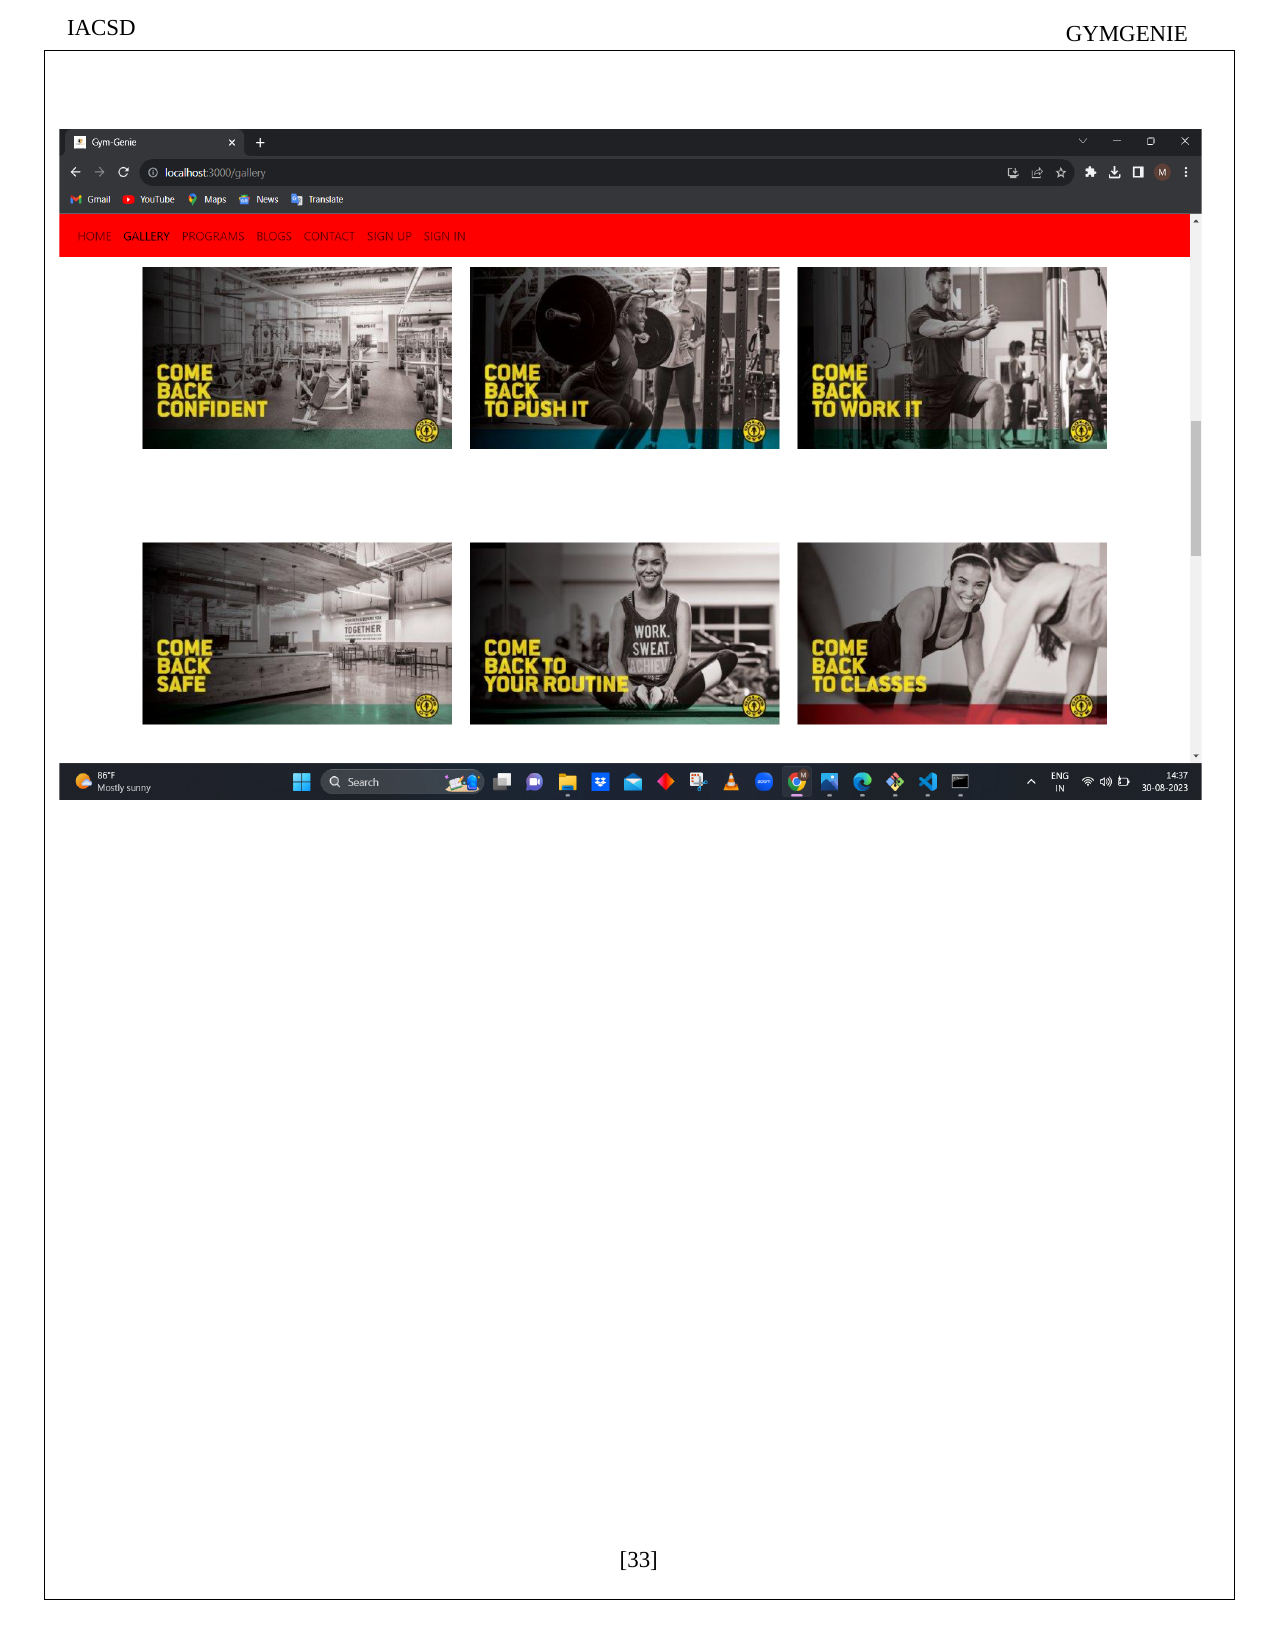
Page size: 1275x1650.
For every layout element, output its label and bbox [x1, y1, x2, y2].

picture [59, 129, 1202, 800]
